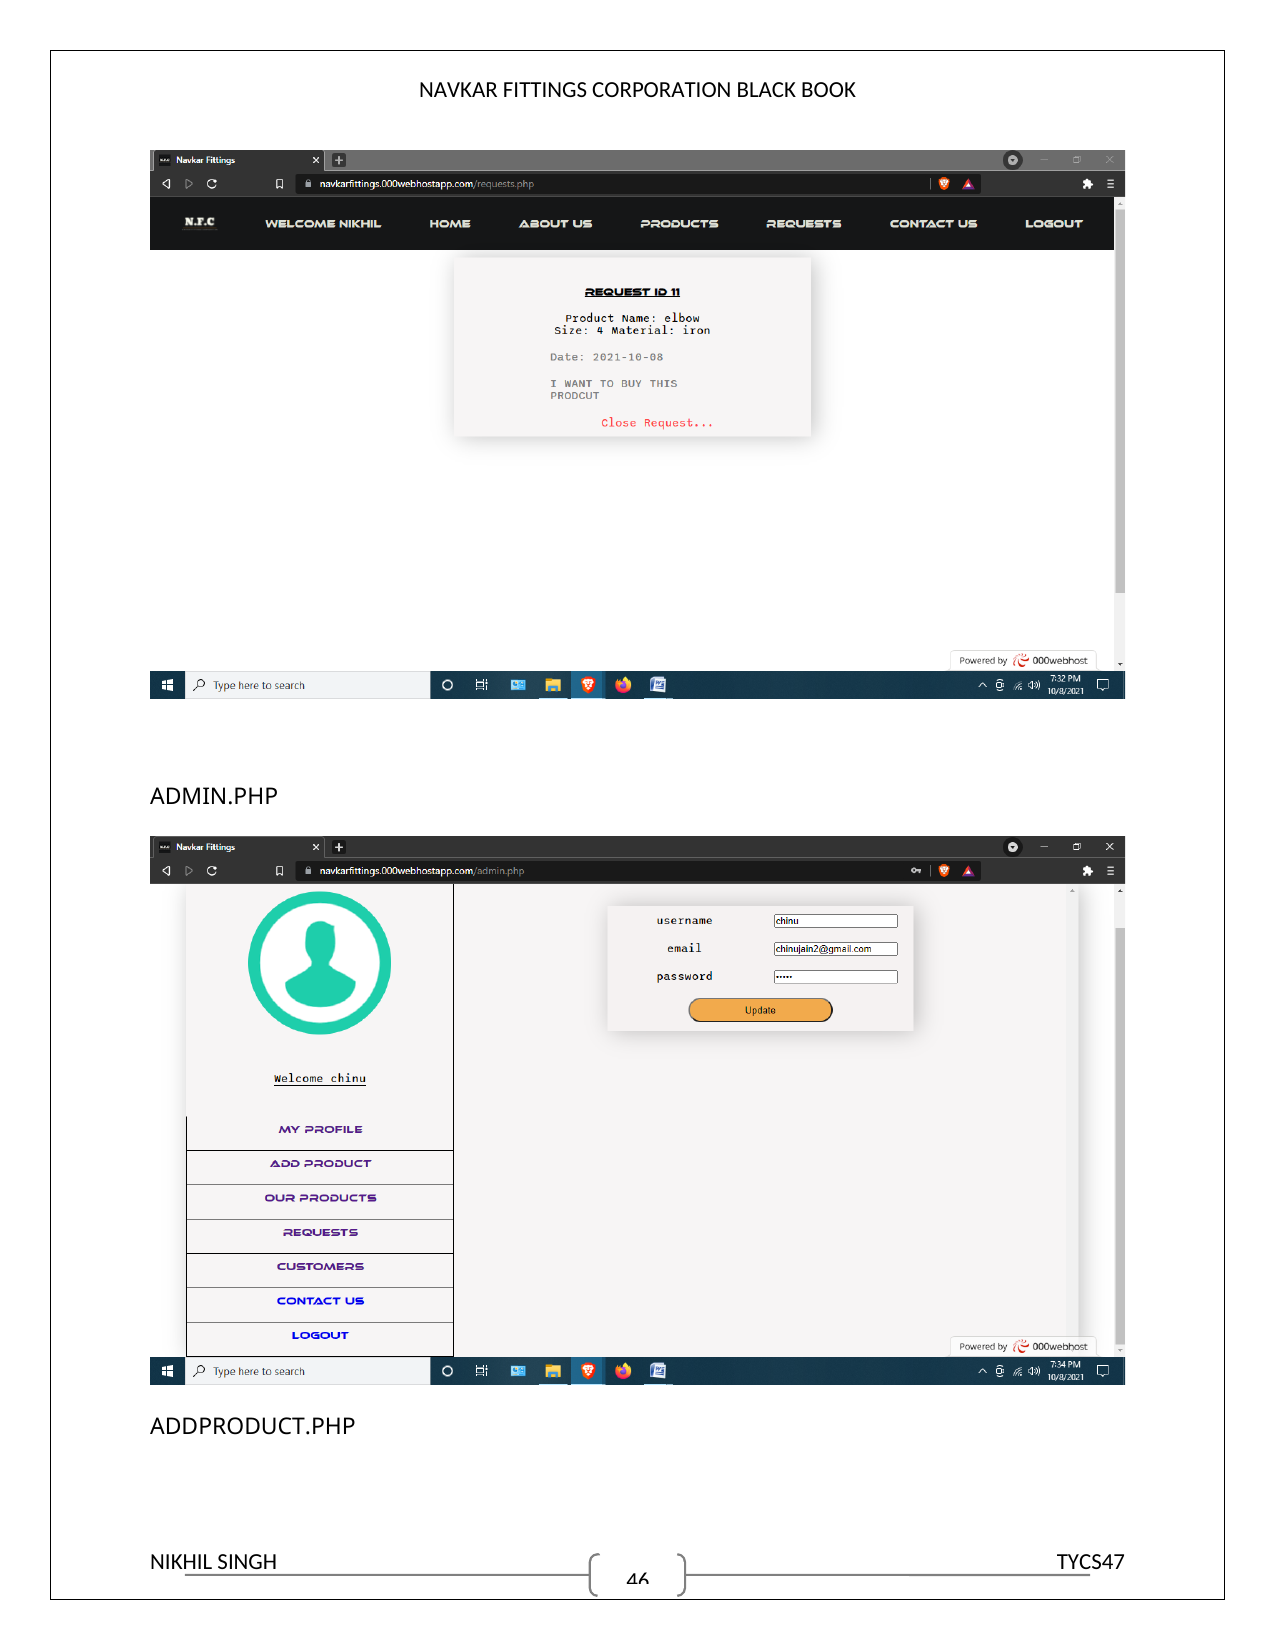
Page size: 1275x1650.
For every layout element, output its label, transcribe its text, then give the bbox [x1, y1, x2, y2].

picture [150, 150, 1125, 699]
text ADDPRODUCT.PHP [150, 1410, 1125, 1441]
text ADMIN.PHP [150, 780, 1125, 811]
picture [150, 836, 1125, 1385]
